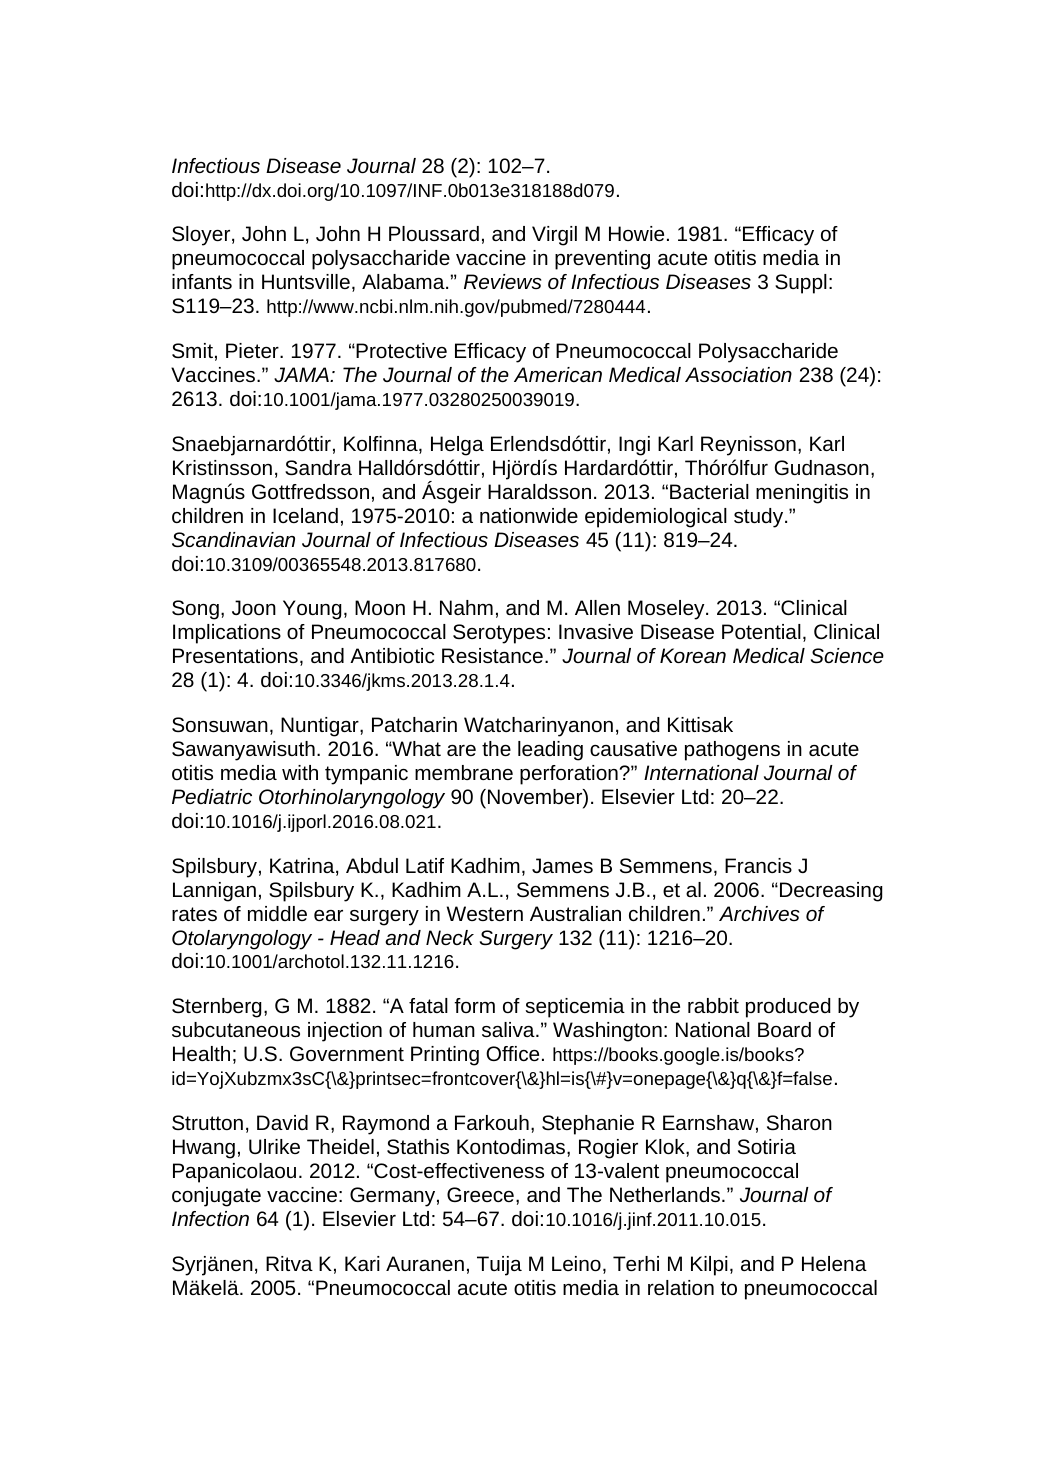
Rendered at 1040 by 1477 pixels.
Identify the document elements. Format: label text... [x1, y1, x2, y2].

text Snaebjarnardóttir, Kolfinna, Helga Erlendsdóttir, Ingi Karl Reynisson, Karl Kristinsson, Sandra Halldórsdóttir, Hjördís Hardardóttir, Thórólfur Gudnason, Magnús Gottfredsson, and Ásgeir Haraldsson. 2013. “Bacterial meningitis in children in Iceland, 1975-2010: a nationwide epidemiological study.” Scandinavian Journal of Infectious Diseases 45 (11): 819–24. doi:10.3109/00365548.2013.817680. [171, 432, 886, 575]
text Smit, Pieter. 1977. “Protective Efficacy of Pneumococcal Polysaccharide Vaccines.” JAMA: The Journal of the American Medical Association 238 (24): 2613. doi:10.1001/jama.1977.03280250039019. [171, 339, 886, 411]
text Sternberg, G M. 1882. “A fatal form of septicemia in the rabbit produced by subcutaneous injection of human saliva.” Washington: National Board of Health; U.S. Government Printing Office. https://books.google.is/books?id=YojXubzmx3sC{\&}printsec=frontcover{\&}hl=is{\#}v=onepage{\&}q{\&}f=false. [171, 994, 886, 1090]
text Sloyer, John L, John H Ploussard, and Virgil M Howie. 1981. “Efficacy of pneumococcal polysaccharide vaccine in preventing acute otitis media in infants in Huntsville, Alabama.” Reviews of Infectious Diseases 3 Suppl: S119–23. http://www.ncbi.nlm.nih.gov/pubmed/7280444. [171, 222, 886, 318]
text Spilsbury, Katrina, Abdul Latif Kadhim, James B Semmens, Francis J Lannigan, Spilsbury K., Kadhim A.L., Semmens J.B., et al. 2006. “Decreasing rates of middle ear surgery in Western Australian children.” Archives of Otolaryngology - Head and Neck Surgery 132 (11): 1216–20. doi:10.1001/archotol.132.11.1216. [171, 853, 886, 973]
text Strutton, David R, Raymond a Farkouh, Stephanie R Earnshaw, Sharon Hwang, Ulrike Theidel, Stathis Kontodimas, Rogier Klok, and Sotiria Papanicolaou. 2012. “Cost-effectiveness of 13-valent pneumococcal conjugate vaccine: Germany, Greece, and The Netherlands.” Journal of Infection 64 (1). Elsevier Ltd: 54–67. doi:10.1016/j.jinf.2011.10.015. [171, 1111, 886, 1231]
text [171, 153, 886, 201]
text Sonsuwan, Nuntigar, Patcharin Watcharinyanon, and Kittisak Sawanyawisuth. 2016. “What are the leading causative pathogens in acute otitis media with tympanic membrane perforation?” International Journal of Pediatric Otorhinolaryngology 90 (November). Elsevier Ltd: 20–22. doi:10.1016/j.ijporl.2016.08.021. [171, 713, 886, 833]
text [171, 1251, 886, 1299]
text Song, Joon Young, Moon H. Nahm, and M. Allen Moseley. 2013. “Clinical Implications of Pneumococcal Serotypes: Invasive Disease Potential, Clinical Presentations, and Antibiotic Resistance.” Journal of Korean Medical Science 28 (1): 4. doi:10.3346/jkms.2013.28.1.4. [171, 596, 886, 692]
